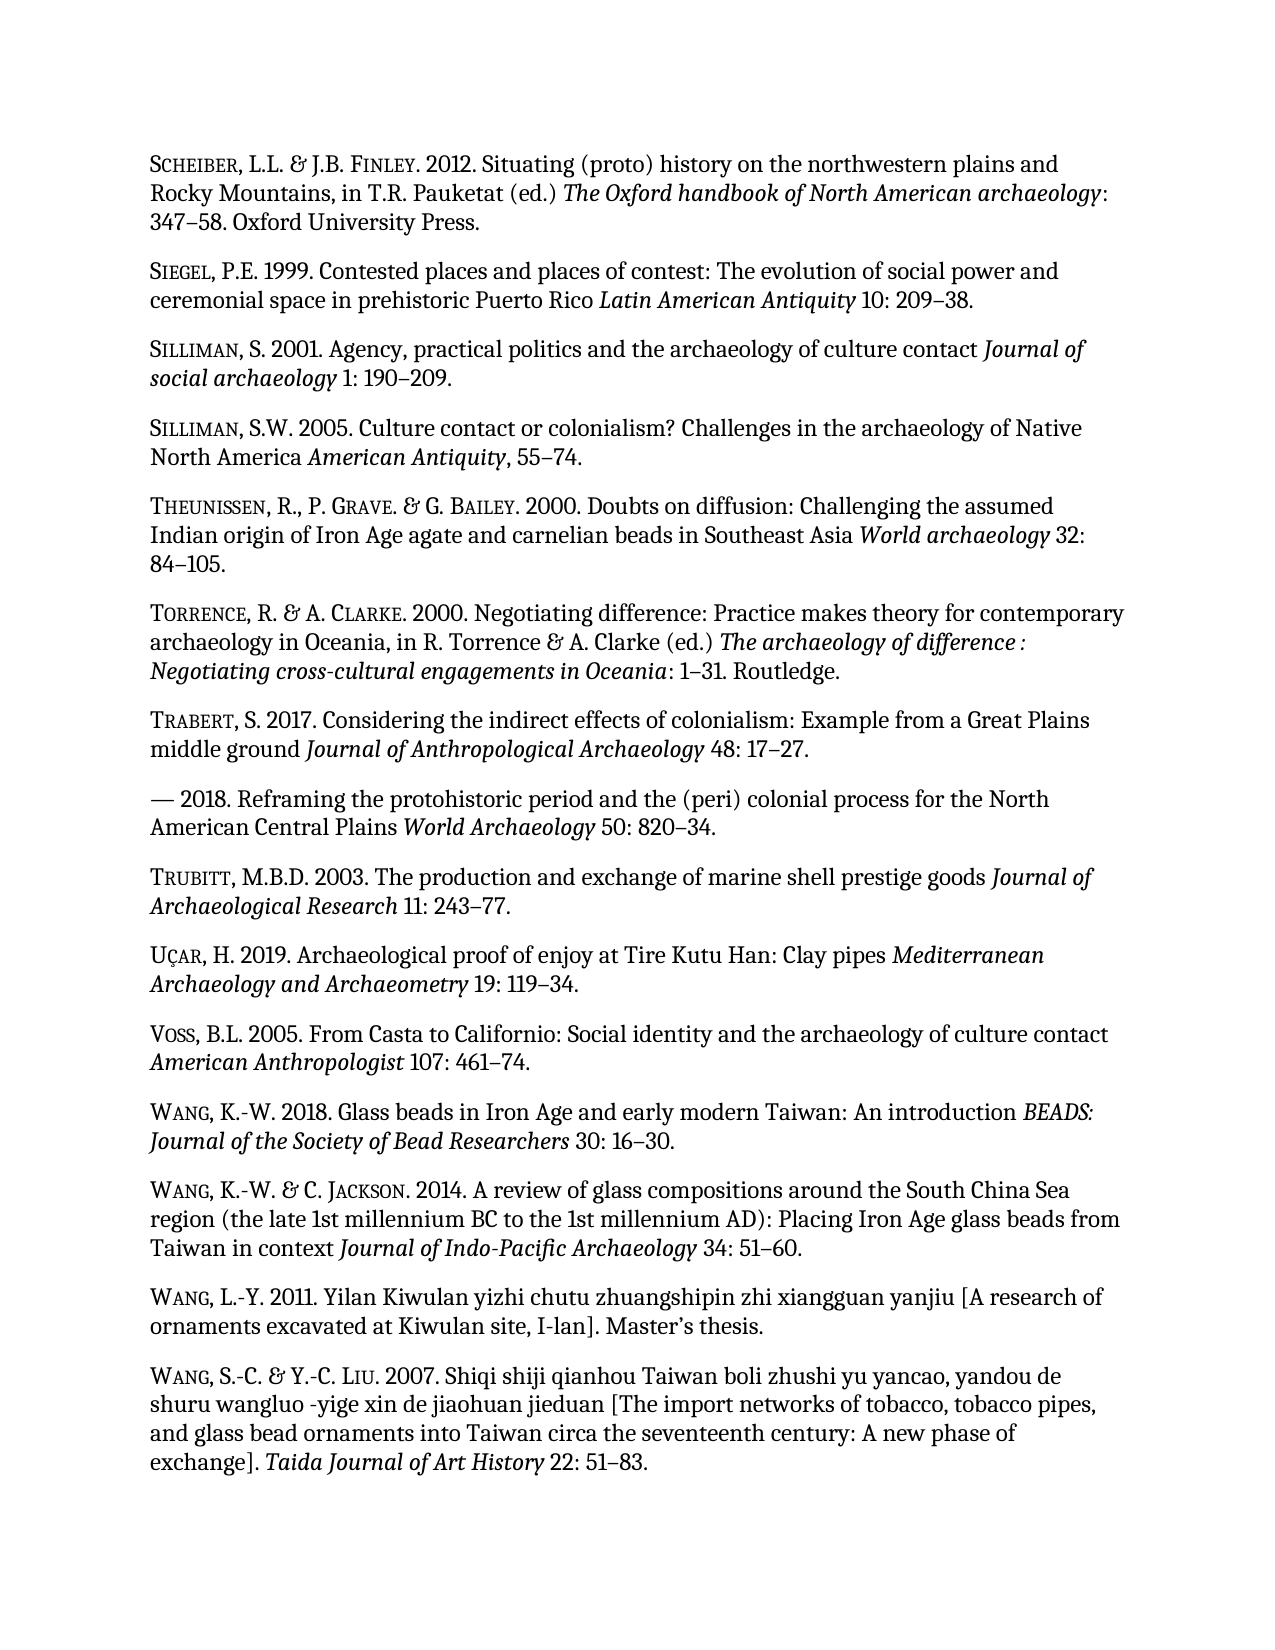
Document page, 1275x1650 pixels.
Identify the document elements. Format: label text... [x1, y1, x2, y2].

text Torrence, R. & A. Clarke. 2000. Negotiating difference: Practice makes theory for contemporary archaeology in Oceania, in R. Torrence & A. Clarke (ed.) The archaeology of difference : Negotiating cross-cultural engagements in Oceania: 1–31. Routledge. [150, 599, 1125, 685]
text Theunissen, R., P. Grave. & G. Bailey. 2000. Doubts on diffusion: Challenging the assumed Indian origin of Iron Age agate and carnelian beads in Southeast Asia World archaeology 32: 84–105. [150, 492, 1125, 578]
text Voss, B.L. 2005. From Casta to Californio: Social identity and the archaeology of culture contact American Anthropologist 107: 461–74. [150, 1019, 1125, 1077]
text Silliman, S. 2001. Agency, practical politics and the archaeology of culture contact Journal of social archaeology 1: 190–209. [150, 335, 1125, 393]
text Wang, K.-W. 2018. Glass beads in Iron Age and early modern Taiwan: An introduction BEADS: Journal of the Society of Bead Researchers 30: 16–30. [150, 1098, 1125, 1155]
text Uçar, H. 2019. Archaeological proof of enjoy at Tire Kutu Han: Clay pipes Mediterranean Archaeology and Archaeometry 19: 119–34. [150, 941, 1125, 999]
text Wang, L.-Y. 2011. Yilan Kiwulan yizhi chutu zhuangshipin zhi xiangguan yanjiu [A research of ornaments excavated at Kiwulan site, I-lan]. Master’s thesis. [150, 1283, 1125, 1341]
text Trabert, S. 2017. Considering the indirect effects of colonialism: Example from a Great Plains middle ground Journal of Anthropological Archaeology 48: 17–27. [150, 706, 1125, 764]
text Trubitt, M.B.D. 2003. The production and exchange of marine shell prestige goods Journal of Archaeological Research 11: 243–77. [150, 863, 1125, 920]
text Siegel, P.E. 1999. Contested places and places of contest: The evolution of social power and ceremonial space in prehistoric Puerto Rico Latin American Antiquity 10: 209–38. [150, 257, 1125, 314]
text Scheiber, L.L. & J.B. Finley. 2012. Situating (proto) history on the northwestern plains and Rocky Mountains, in T.R. Pauketat (ed.) The Oxford handbook of North American archaeology: 347–58. Oxford University Press. [150, 150, 1125, 236]
text Silliman, S.W. 2005. Culture contact or colonialism? Challenges in the archaeology of Native North America American Antiquity, 55–74. [150, 414, 1125, 471]
text — 2018. Reframing the protohistoric period and the (peri) colonial process for the North American Central Plains World Archaeology 50: 820–34. [150, 784, 1125, 842]
text Wang, S.-C. & Y.-C. Liu. 2007. Shiqi shiji qianhou Taiwan boli zhushi yu yancao, yandou de shuru wangluo -yige xin de jiaohuan jieduan [The import networks of tobacco, tobacco pipes, and glass bead ornaments into Taiwan circa the seventeenth century: A new phase of exchange]. Taida Journal of Art History 22: 51–83. [150, 1362, 1125, 1477]
text Wang, K.-W. & C. Jackson. 2014. A review of glass compositions around the South China Sea region (the late 1st millennium BC to the 1st millennium AD): Placing Iron Age glass beads from Taiwan in context Journal of Indo-Pacific Archaeology 34: 51–60. [150, 1176, 1125, 1262]
